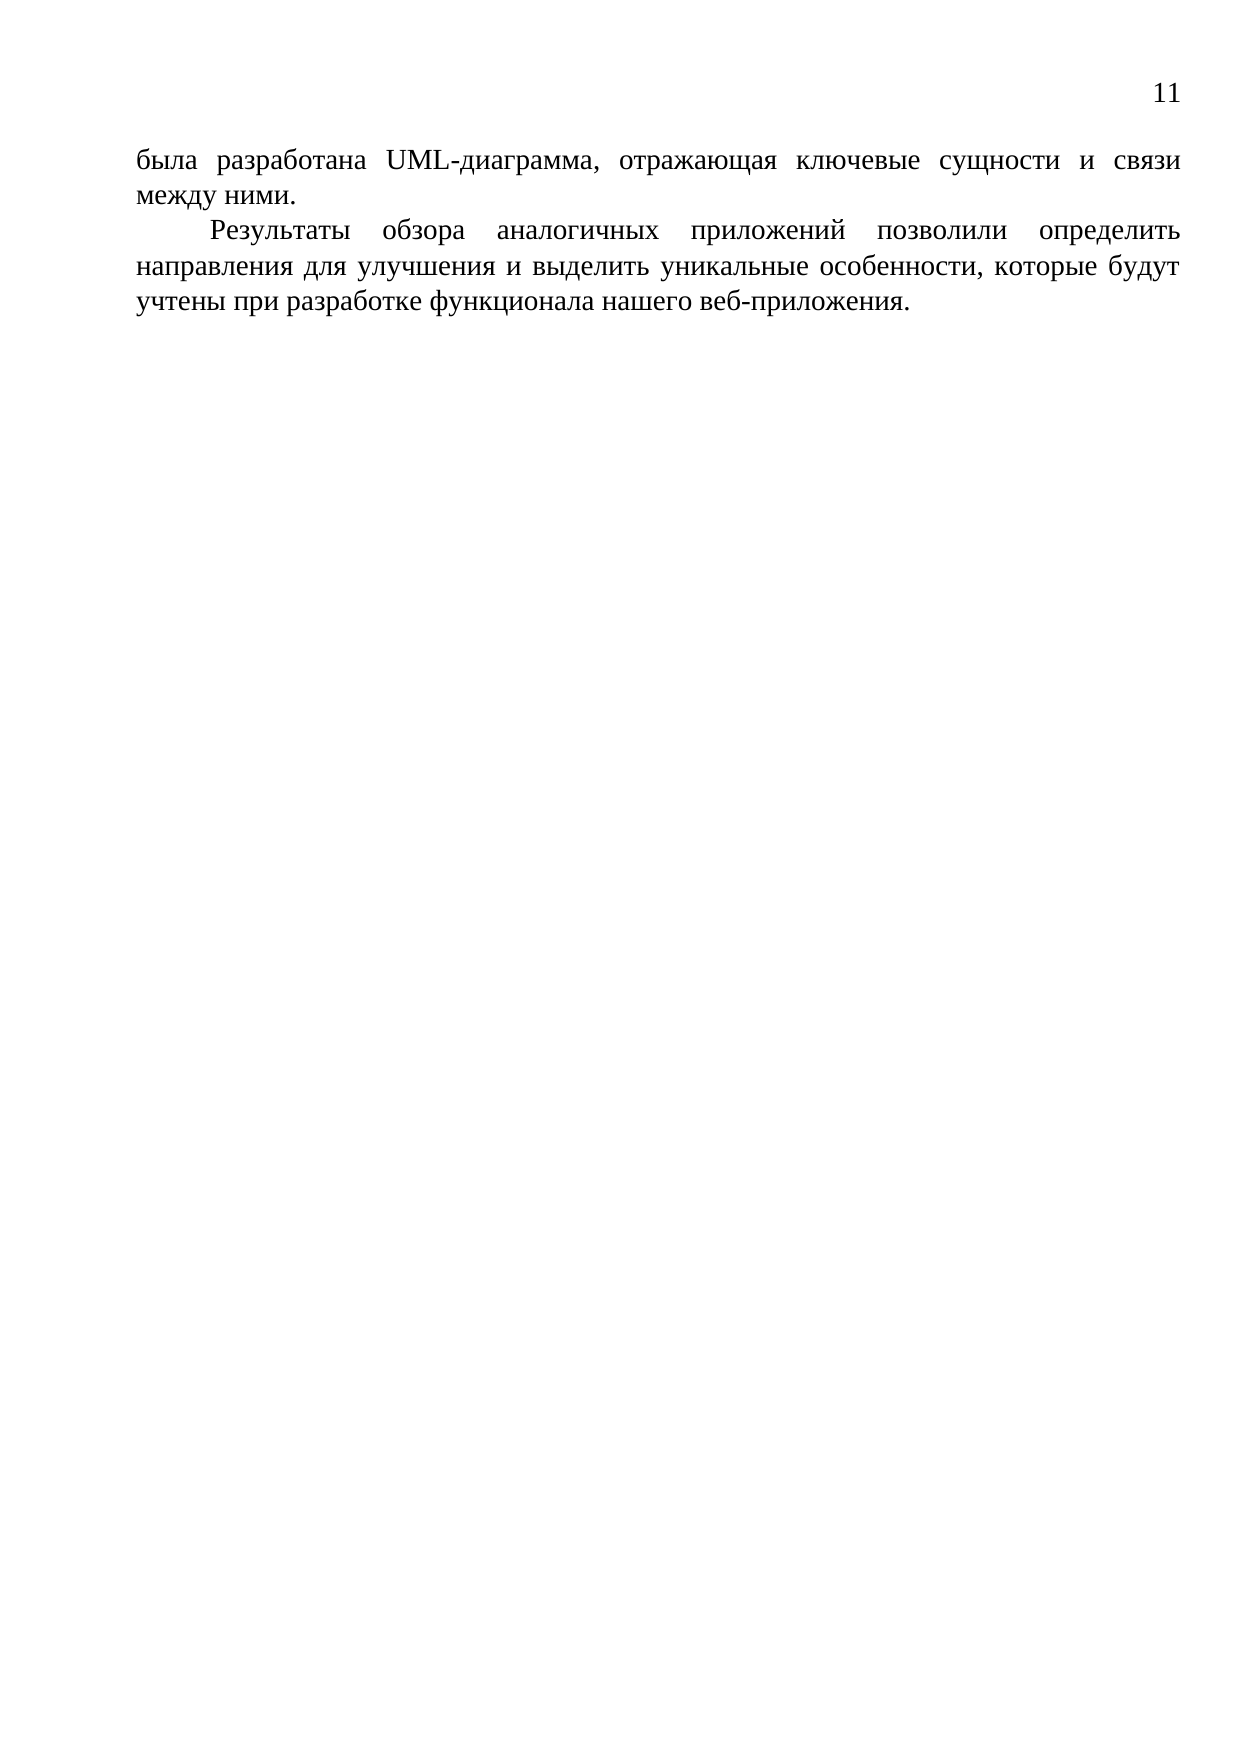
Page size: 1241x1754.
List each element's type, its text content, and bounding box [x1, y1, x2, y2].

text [136, 142, 1181, 211]
text Результаты обзора аналогичных приложений позволили определить направления для улучшения и выделить уникальные особенности, которые будут учтены при разработке функционала нашего веб-приложения. [136, 212, 1181, 316]
